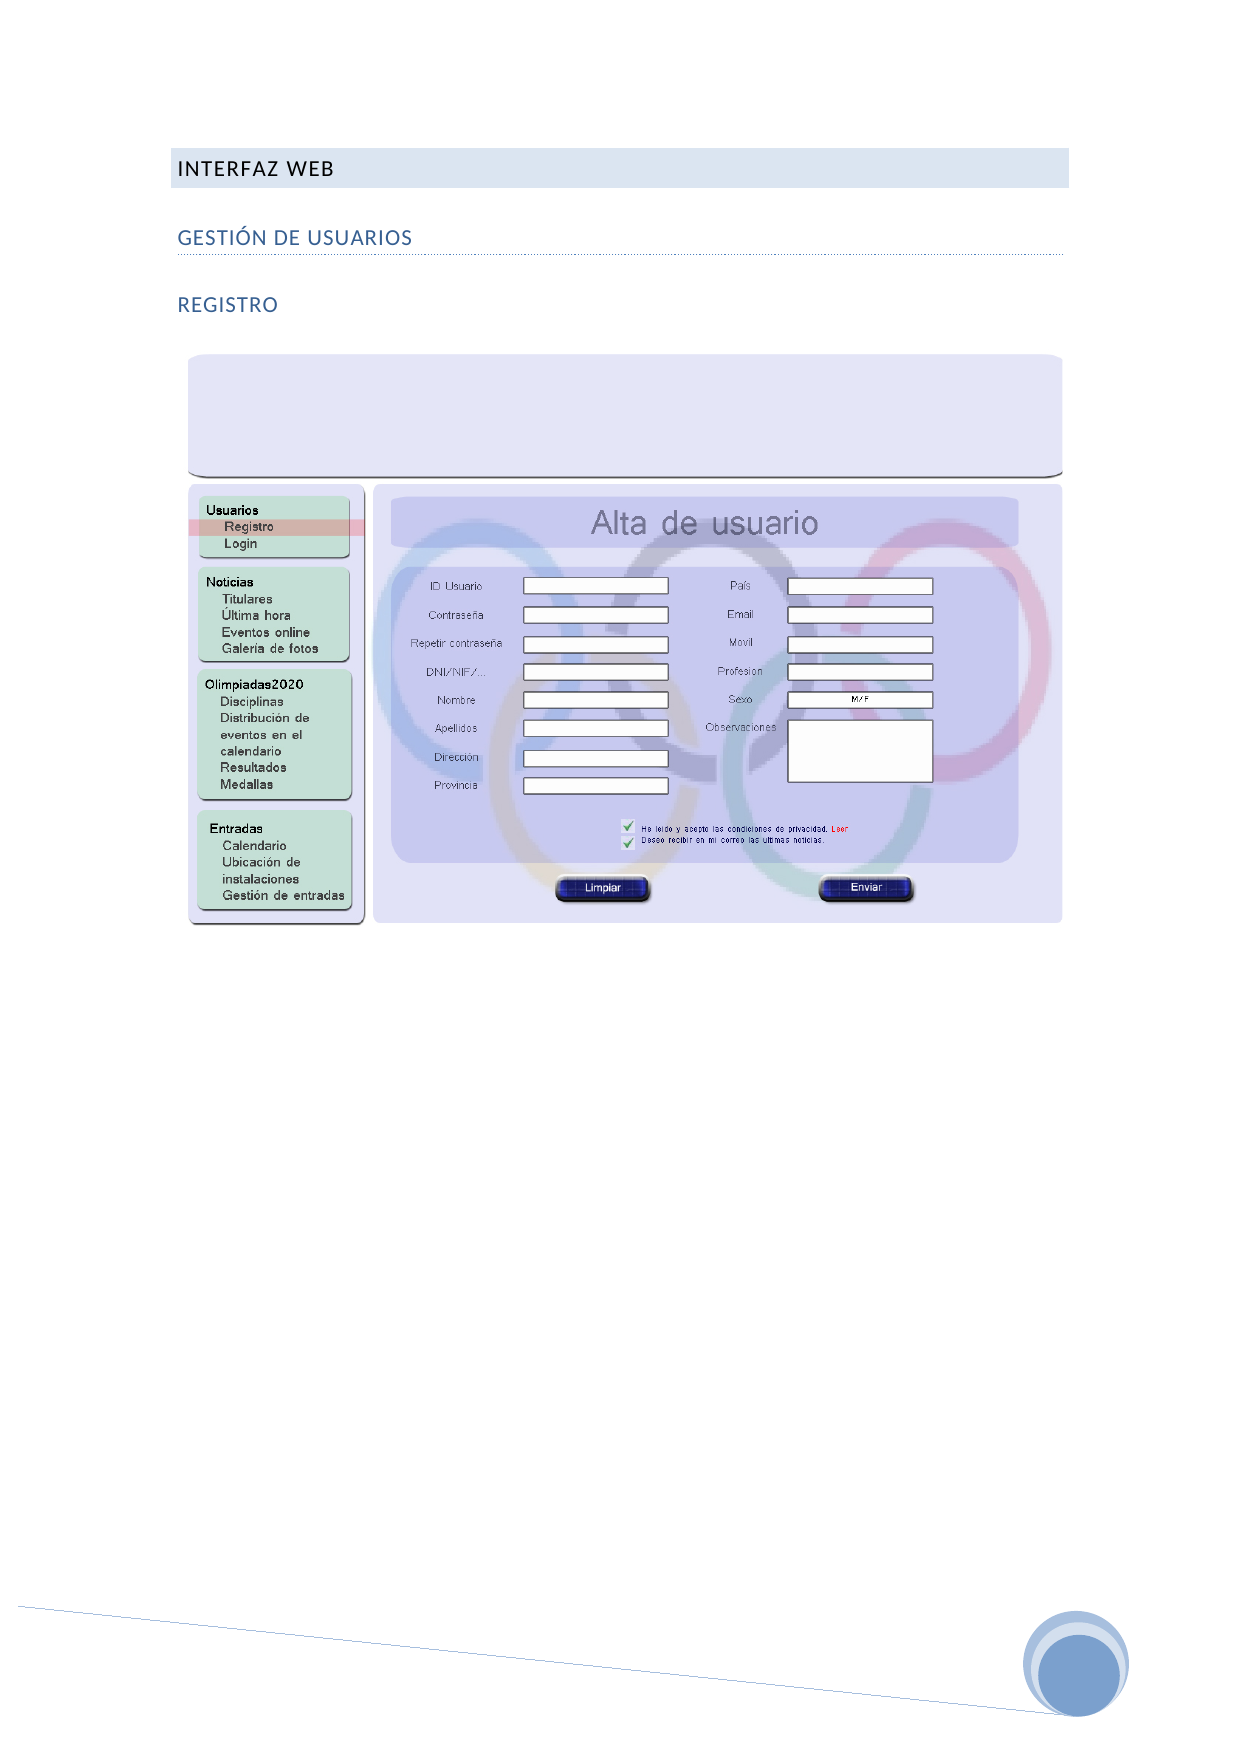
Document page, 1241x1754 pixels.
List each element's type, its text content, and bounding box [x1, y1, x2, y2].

subtitle Gestión de usuarios [177, 223, 1063, 255]
subtitle Registro [177, 291, 1063, 319]
subtitle Interfaz web [177, 154, 1063, 182]
picture [177, 343, 1063, 934]
